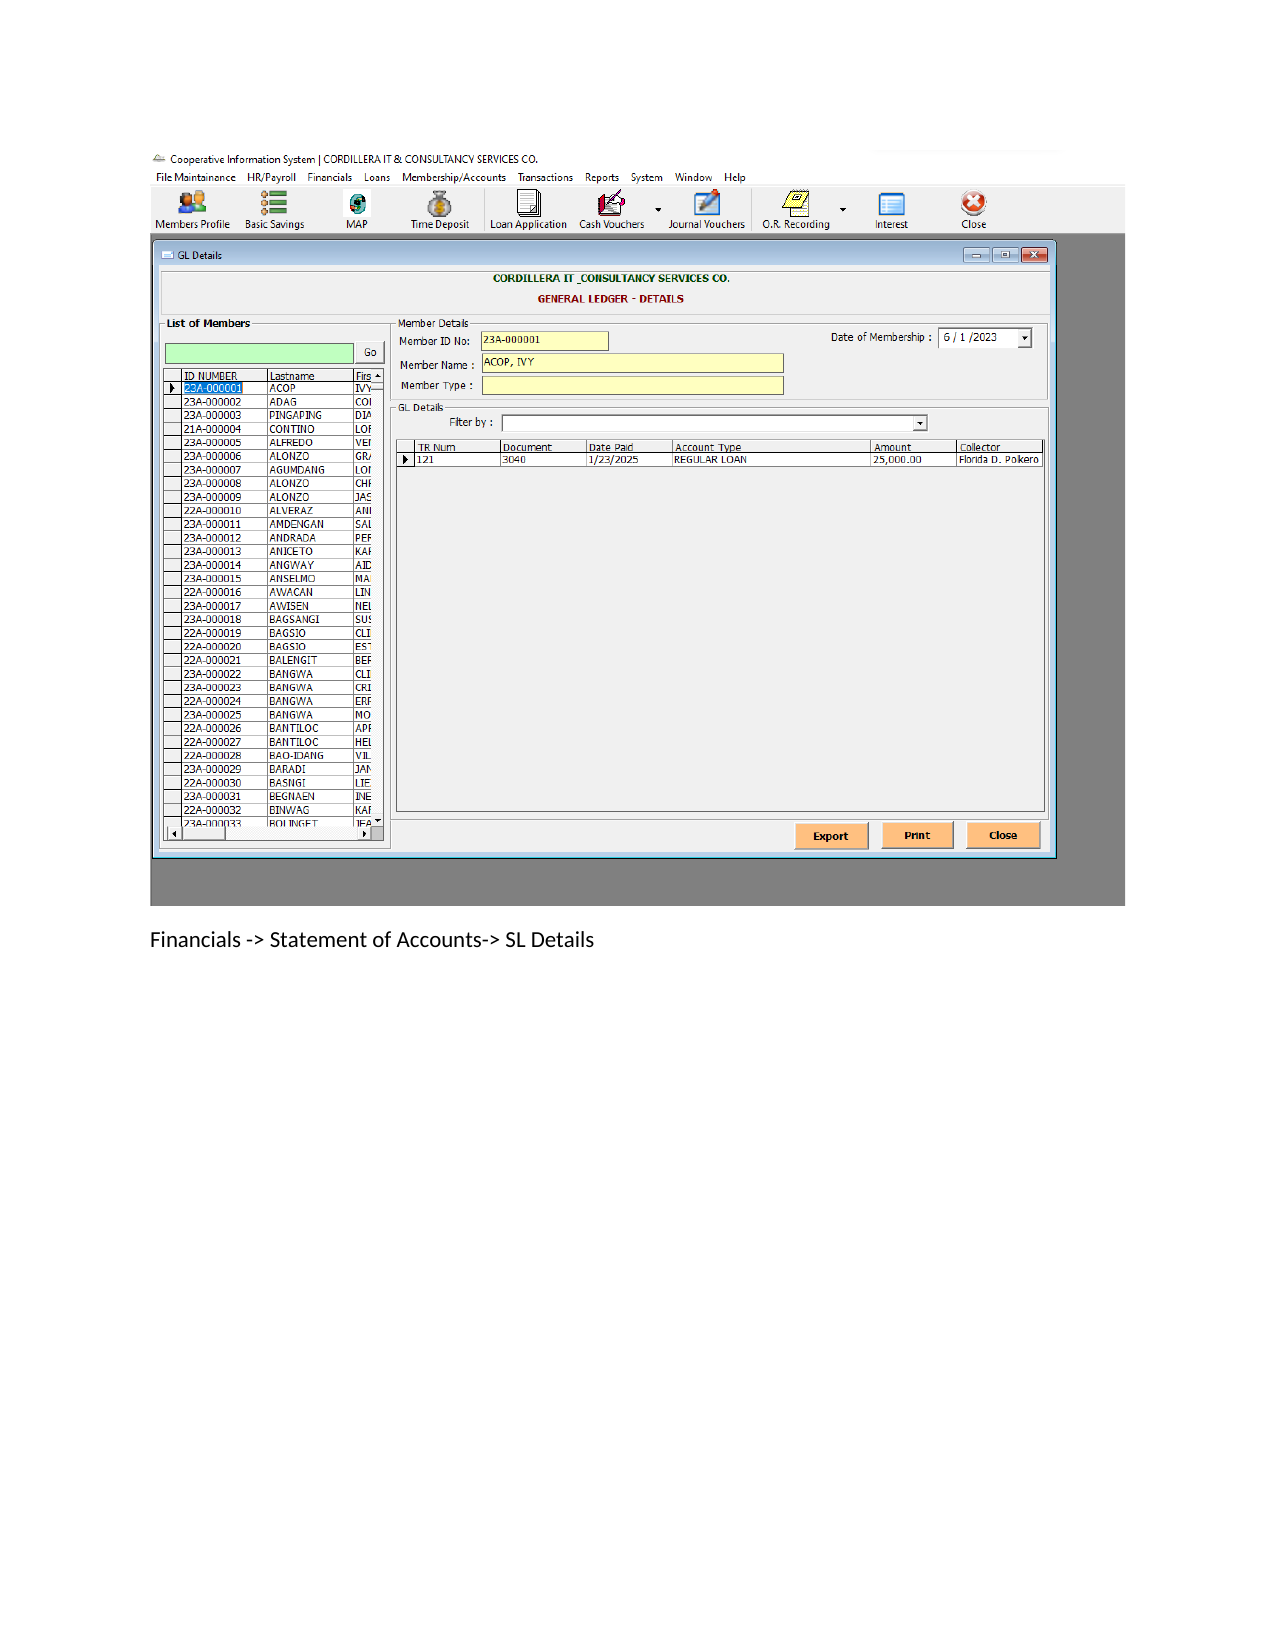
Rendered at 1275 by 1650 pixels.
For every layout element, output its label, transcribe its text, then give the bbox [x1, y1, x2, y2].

text Financials -> Statement of Accounts-> SL Details [150, 925, 1125, 953]
picture [150, 150, 1125, 906]
